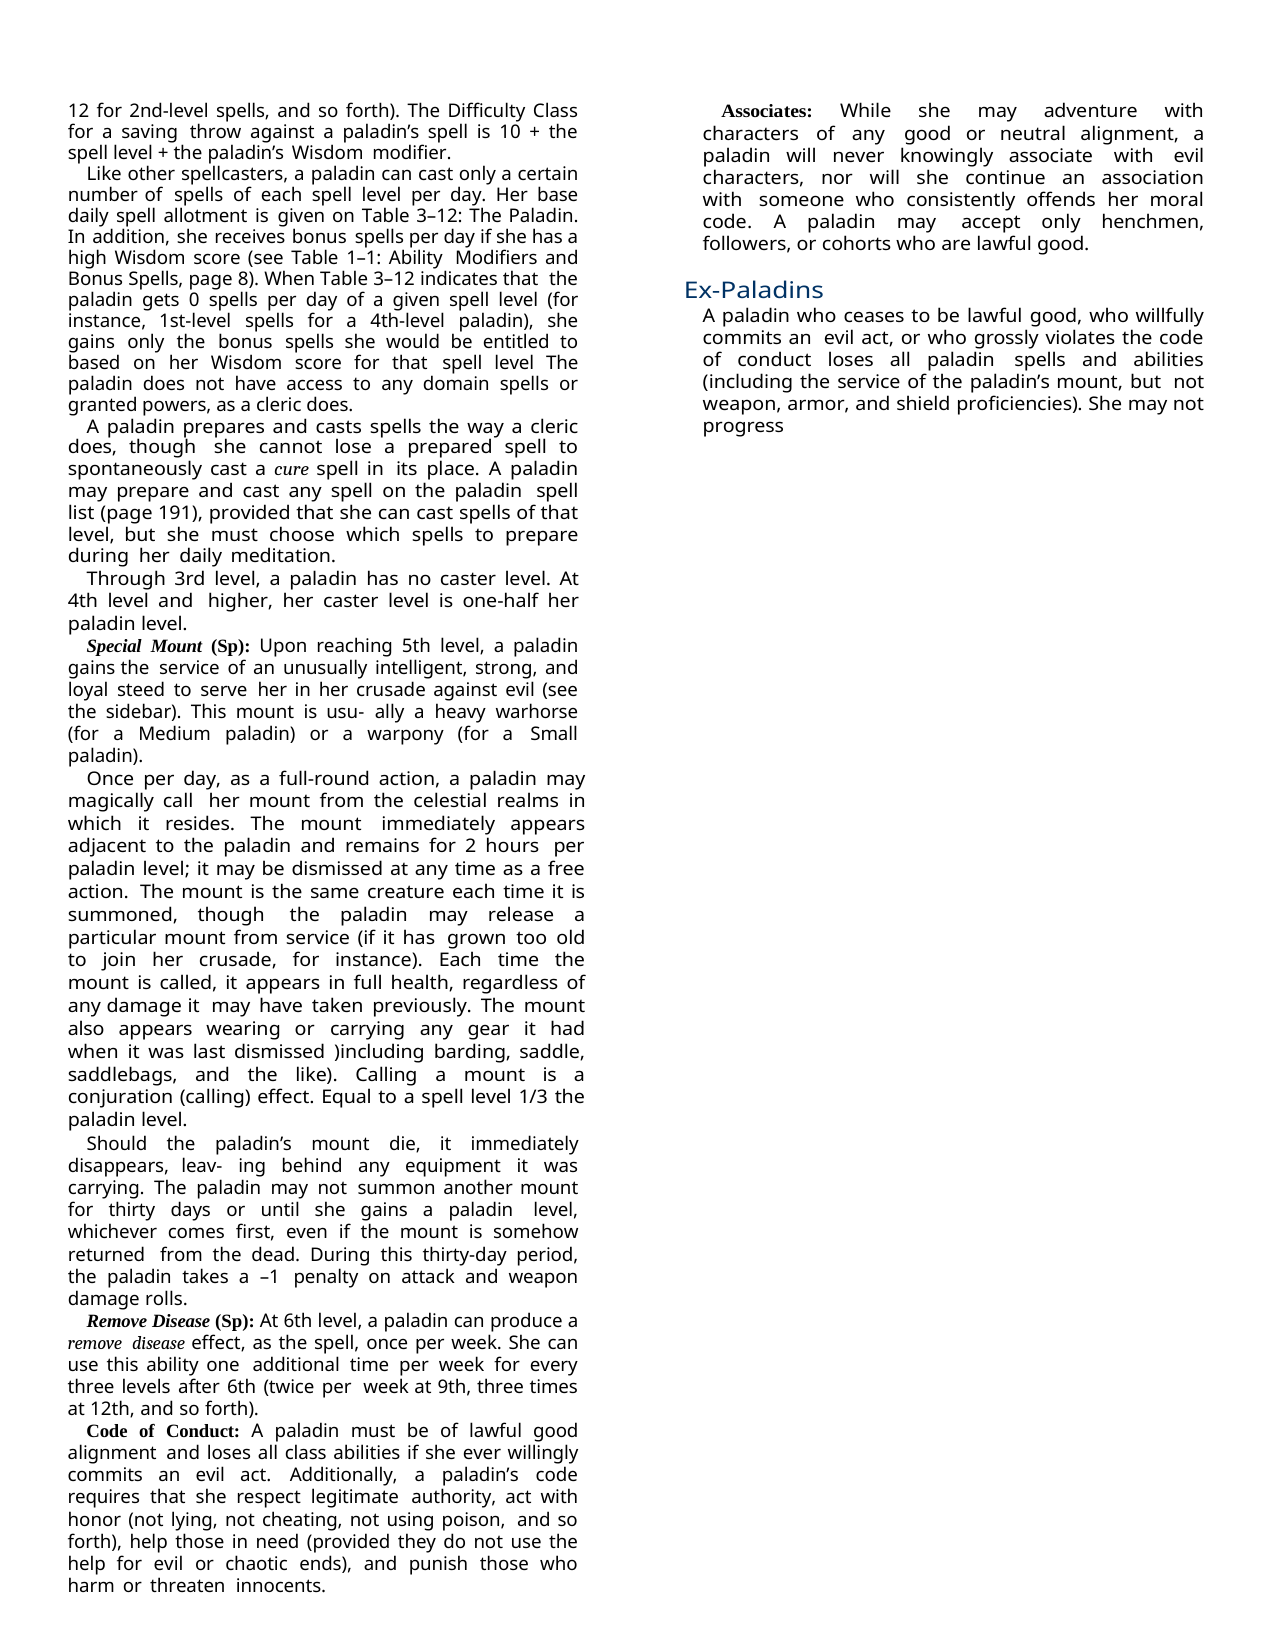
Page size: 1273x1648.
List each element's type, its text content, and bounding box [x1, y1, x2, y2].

text Like other spellcasters, a paladin can cast only a certain number of spells of each spell level per day. Her base daily spell allotment is given on Table 3–12: The Paladin. In addition, she receives bonus spells per day if she has a high Wisdom score (see Table 1–1: Ability Modifiers and Bonus Spells, page 8). When Table 3–12 indicates that the paladin gets 0 spells per day of a given spell level (for instance, 1st-level spells for a 4th-level paladin), she gains only the bonus spells she would be entitled to based on her Wisdom score for that spell level The paladin does not have access to any domain spells or granted powers, as a cleric does. [68, 163, 578, 416]
text Code of Conduct: A paladin must be of lawful good alignment and loses all class abilities if she ever willingly commits an evil act. Additionally, a paladin’s code requires that she respect legitimate authority, act with honor (not lying, not cheating, not using poison, and so forth), help those in need (provided they do not use the help for evil or chaotic ends), and punish those who harm or threaten innocents. [67, 1420, 578, 1597]
text Associates: While she may adventure with characters of any good or neutral alignment, a paladin will never knowingly associate with evil characters, nor will she continue an association with someone who consistently offends her moral code. A paladin may accept only henchmen, followers, or cohorts who are lawful good. [702, 100, 1204, 255]
text A paladin prepares and casts spells the way a cleric does, though she cannot lose a prepared spell to spontaneously cast a cure spell in its place. A paladin may prepare and cast any spell on the paladin spell list (page 191), provided that she can cast spells of that level, but she must choose which spells to prepare during her daily meditation. [68, 416, 578, 568]
text 12 for 2nd-level spells, and so forth). The Difficulty Class for a saving throw against a paladin’s spell is 10 + the spell level + the paladin’s Wisdom modifier. [68, 100, 578, 163]
text Special Mount (Sp): Upon reaching 5th level, a paladin gains the service of an unusually intelligent, strong, and loyal steed to serve her in her crusade against evil (see the sidebar). This mount is usu- ally a heavy warhorse (for a Medium paladin) or a warpony (for a Small paladin). [68, 634, 578, 767]
text A paladin who ceases to be lawful good, who willfully commits an evil act, or who grossly violates the code of conduct loses all paladin spells and abilities (including the service of the paladin’s mount, but not weapon, armor, and shield proficiencies). She may not progress [702, 305, 1204, 437]
text Once per day, as a full-round action, a paladin may magically call her mount from the celestial realms in which it resides. The mount immediately appears adjacent to the paladin and remains for 2 hours per paladin level; it may be dismissed at any time as a free action. The mount is the same creature each time it is summoned, though the paladin may release a particular mount from service (if it has grown too old to join her crusade, for instance). Each time the mount is called, it appears in full health, regardless of any damage it may have taken previously. The mount also appears wearing or carrying any gear it had when it was last dismissed )including barding, saddle, saddlebags, and the like). Calling a mount is a conjuration (calling) effect. Equal to a spell level 1/3 the paladin level. [68, 767, 585, 1132]
subtitle Ex-Paladins [684, 276, 1273, 304]
text Remove Disease (Sp): At 6th level, a paladin can produce a remove disease effect, as the spell, once per week. She can use this ability one additional time per week for every three levels after 6th (twice per week at 9th, three times at 12th, and so forth). [67, 1310, 578, 1420]
text Through 3rd level, a paladin has no caster level. At 4th level and higher, her caster level is one-half her paladin level. [68, 568, 579, 634]
text Should the paladin’s mount die, it immediately disappears, leav- ing behind any equipment it was carrying. The paladin may not summon another mount for thirty days or until she gains a paladin level, whichever comes first, even if the mount is somehow returned from the dead. During this thirty-day period, the paladin takes a –1 penalty on attack and weapon damage rolls. [68, 1133, 578, 1309]
